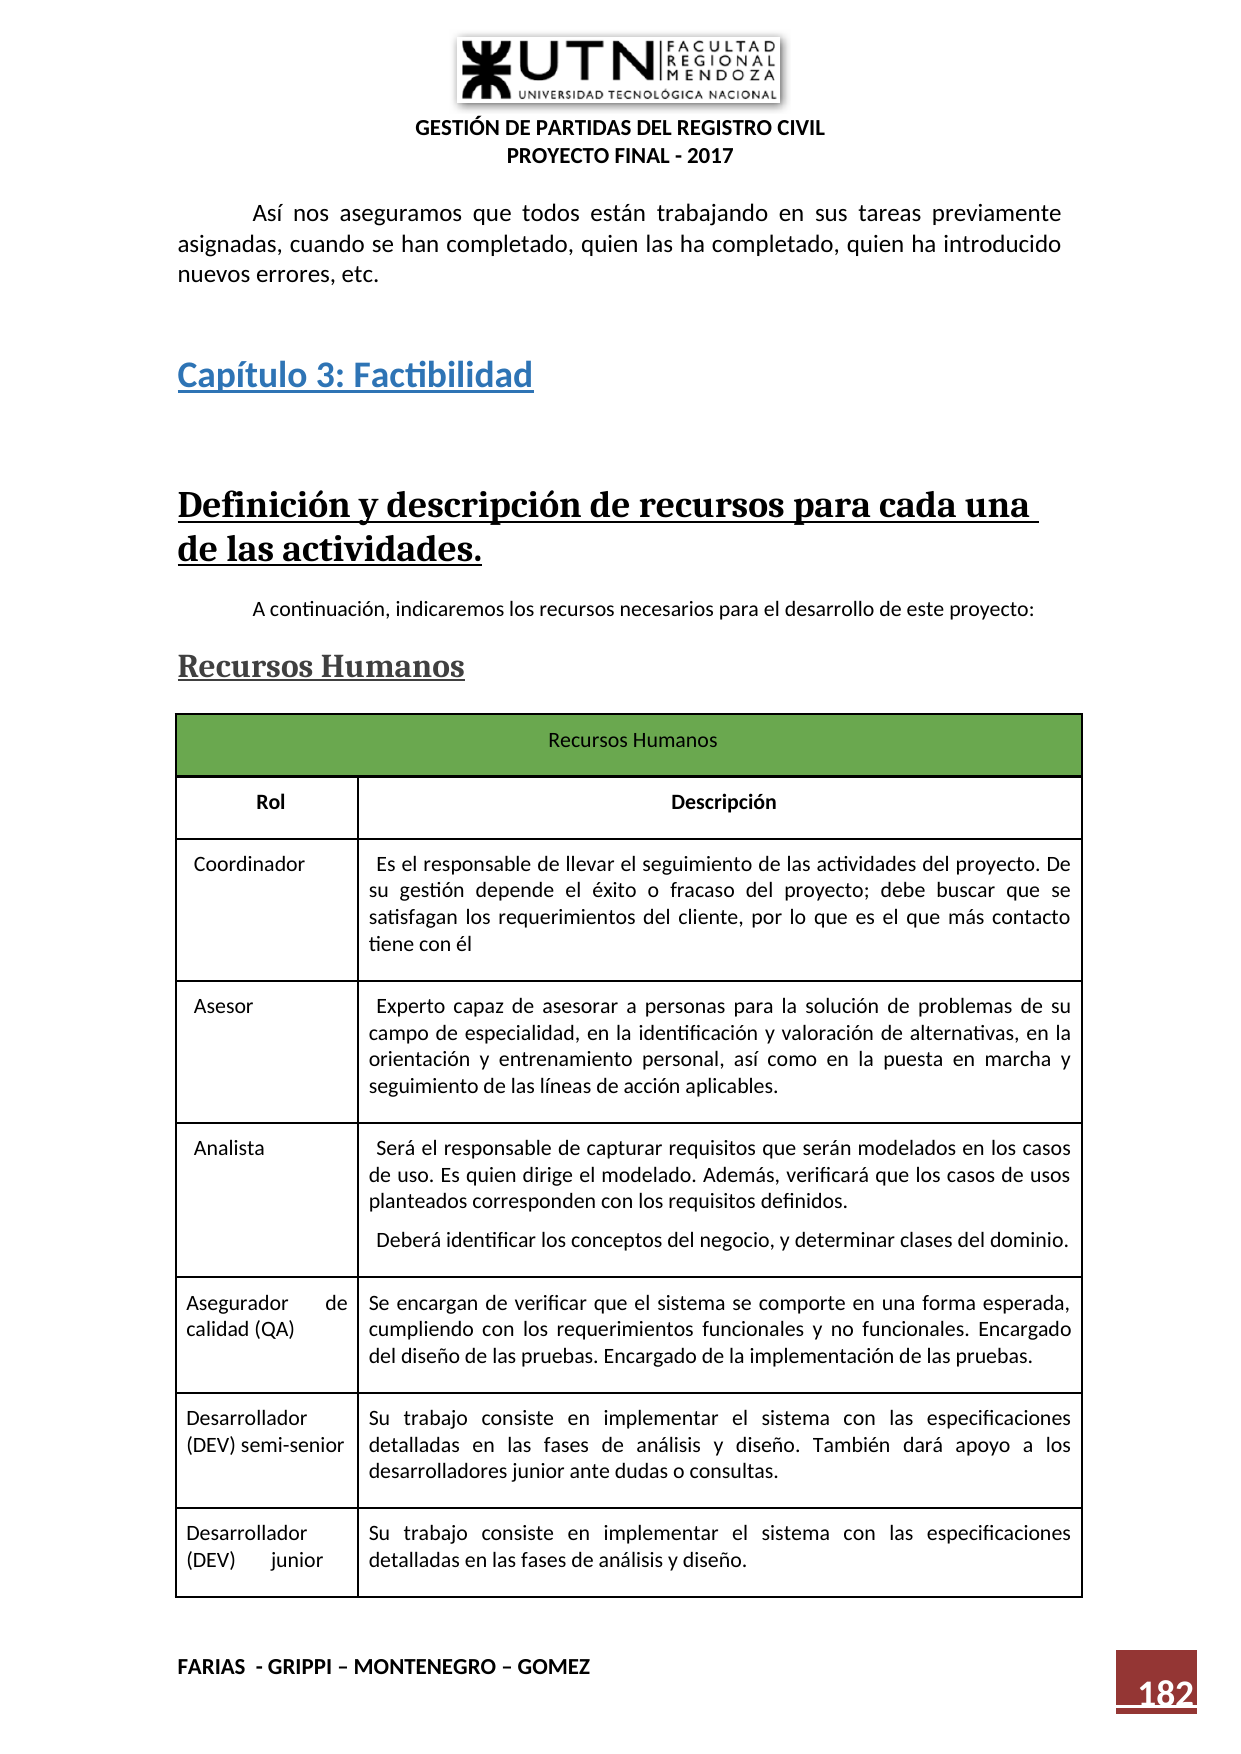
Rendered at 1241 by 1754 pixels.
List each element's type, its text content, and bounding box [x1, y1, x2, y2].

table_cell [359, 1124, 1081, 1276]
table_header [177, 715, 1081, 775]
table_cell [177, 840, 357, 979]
text A continuación, indicaremos los recursos necesarios para el desarrollo de este proyecto: [177, 595, 1063, 622]
picture [449, 29, 791, 114]
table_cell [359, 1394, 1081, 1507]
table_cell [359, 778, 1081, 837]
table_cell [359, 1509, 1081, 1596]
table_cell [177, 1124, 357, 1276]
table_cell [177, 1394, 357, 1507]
subtitle Definición y descripción de recursos para cada una de las actividades. [177, 484, 1063, 570]
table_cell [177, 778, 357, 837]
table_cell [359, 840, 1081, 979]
subtitle Capítulo 3: Factibilidad [177, 351, 1063, 397]
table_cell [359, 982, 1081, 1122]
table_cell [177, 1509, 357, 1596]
text Así nos aseguramos que todos están trabajando en sus tareas previamente asignadas, cuando se han completado, quien las ha completado, quien ha introducido nuevos errores, etc. [177, 197, 1063, 289]
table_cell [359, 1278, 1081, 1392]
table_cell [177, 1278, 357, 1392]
subtitle Recursos Humanos [177, 647, 1063, 685]
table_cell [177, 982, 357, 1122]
